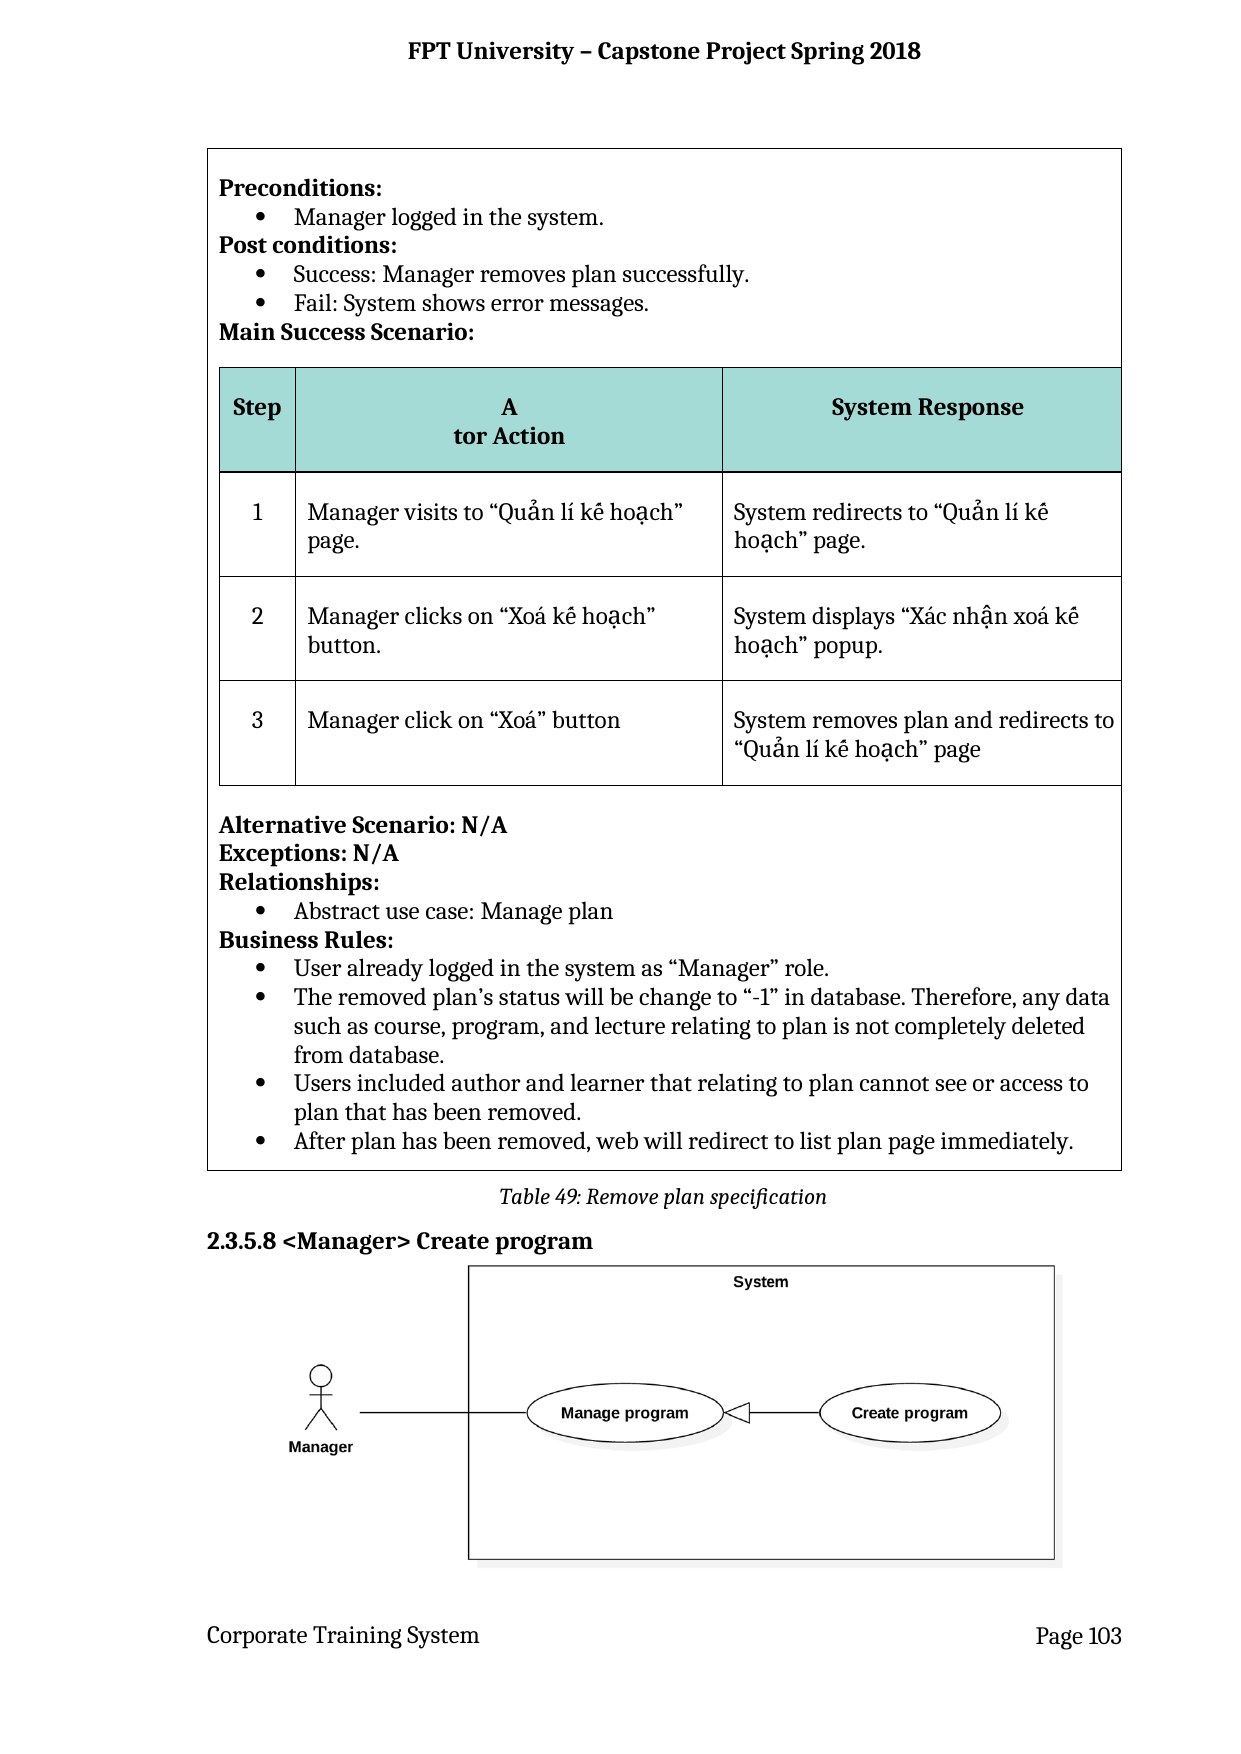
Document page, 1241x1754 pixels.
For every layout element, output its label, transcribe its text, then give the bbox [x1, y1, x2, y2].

list Table 49: Remove plan specification [207, 1184, 1122, 1210]
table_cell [208, 149, 1121, 1170]
picture [264, 1255, 1065, 1573]
text 2.3.5.8 <Manager> Create program [207, 1227, 1122, 1255]
